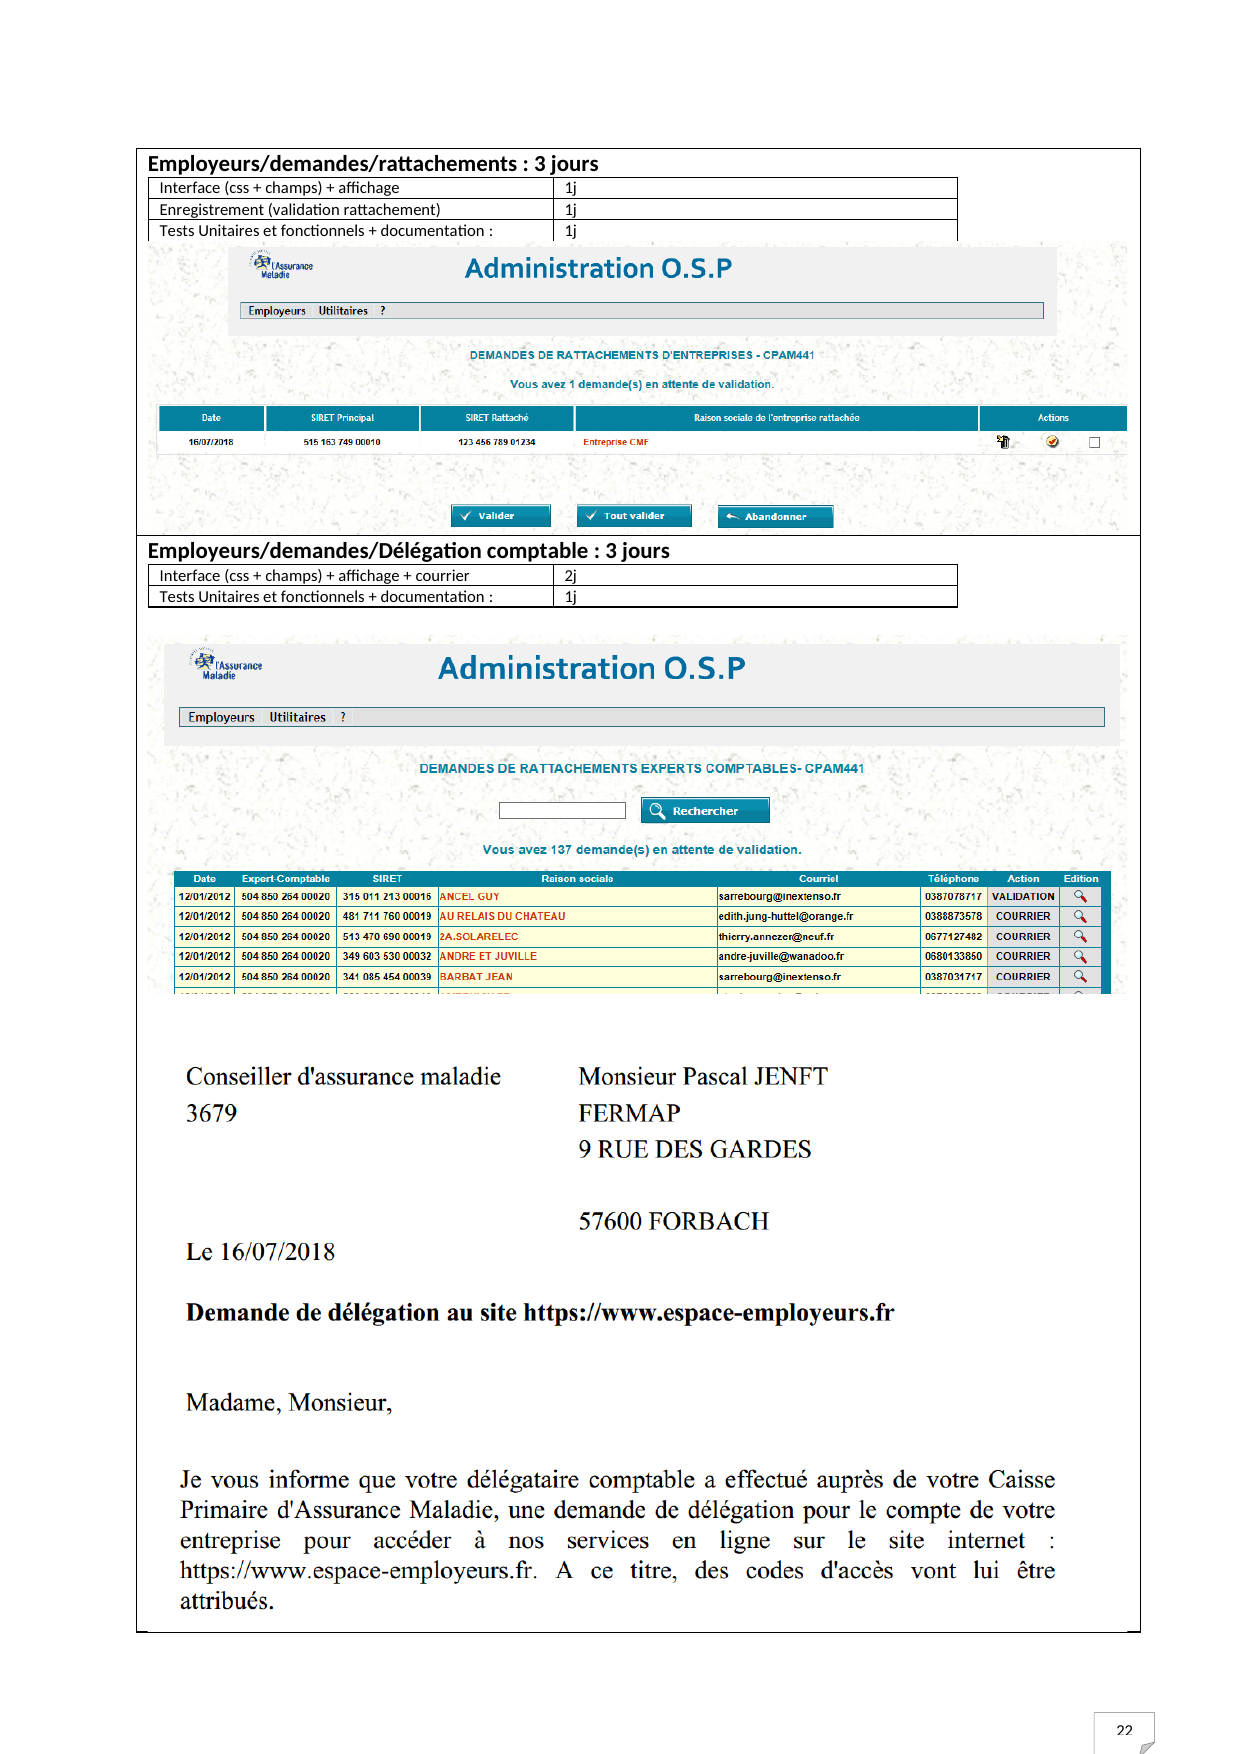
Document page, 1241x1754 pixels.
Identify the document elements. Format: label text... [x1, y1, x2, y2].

picture [719, 968, 919, 986]
picture [1061, 949, 1100, 965]
picture [147, 241, 1128, 535]
picture [719, 888, 919, 905]
picture [1061, 989, 1100, 994]
picture [176, 888, 233, 905]
picture [440, 908, 716, 925]
picture [440, 989, 716, 994]
picture [147, 999, 1128, 1632]
picture [176, 928, 233, 946]
picture [236, 928, 335, 946]
picture [236, 968, 335, 986]
picture [176, 989, 233, 994]
picture [1061, 908, 1100, 925]
picture [338, 908, 437, 925]
picture [1061, 928, 1100, 946]
picture [440, 928, 716, 946]
picture [176, 968, 233, 986]
picture [1061, 888, 1100, 905]
picture [739, 415, 751, 420]
picture [338, 968, 437, 986]
picture [719, 989, 919, 994]
picture [922, 989, 1058, 994]
picture [1061, 968, 1100, 986]
picture [236, 989, 335, 994]
picture [829, 876, 837, 881]
picture [719, 908, 919, 925]
picture [147, 635, 1128, 994]
picture [440, 949, 716, 965]
picture [440, 968, 716, 986]
picture [236, 949, 335, 965]
picture [922, 968, 1058, 986]
picture [1075, 876, 1087, 881]
picture [176, 949, 233, 965]
picture [922, 908, 1058, 925]
picture [176, 908, 233, 925]
picture [338, 928, 437, 946]
picture [338, 989, 437, 994]
picture [719, 928, 919, 946]
picture [719, 949, 919, 965]
picture [922, 928, 1058, 946]
picture [922, 949, 1058, 965]
picture [338, 888, 437, 905]
picture [236, 908, 335, 925]
picture [338, 949, 437, 965]
picture [922, 888, 1058, 905]
picture [440, 888, 716, 905]
table_cell Employeurs/demandes/Délégation comptable : 3 jours [137, 536, 1140, 1631]
table_header Employeurs/demandes/rattachements : 3 jours [137, 149, 1140, 535]
picture [236, 888, 335, 905]
